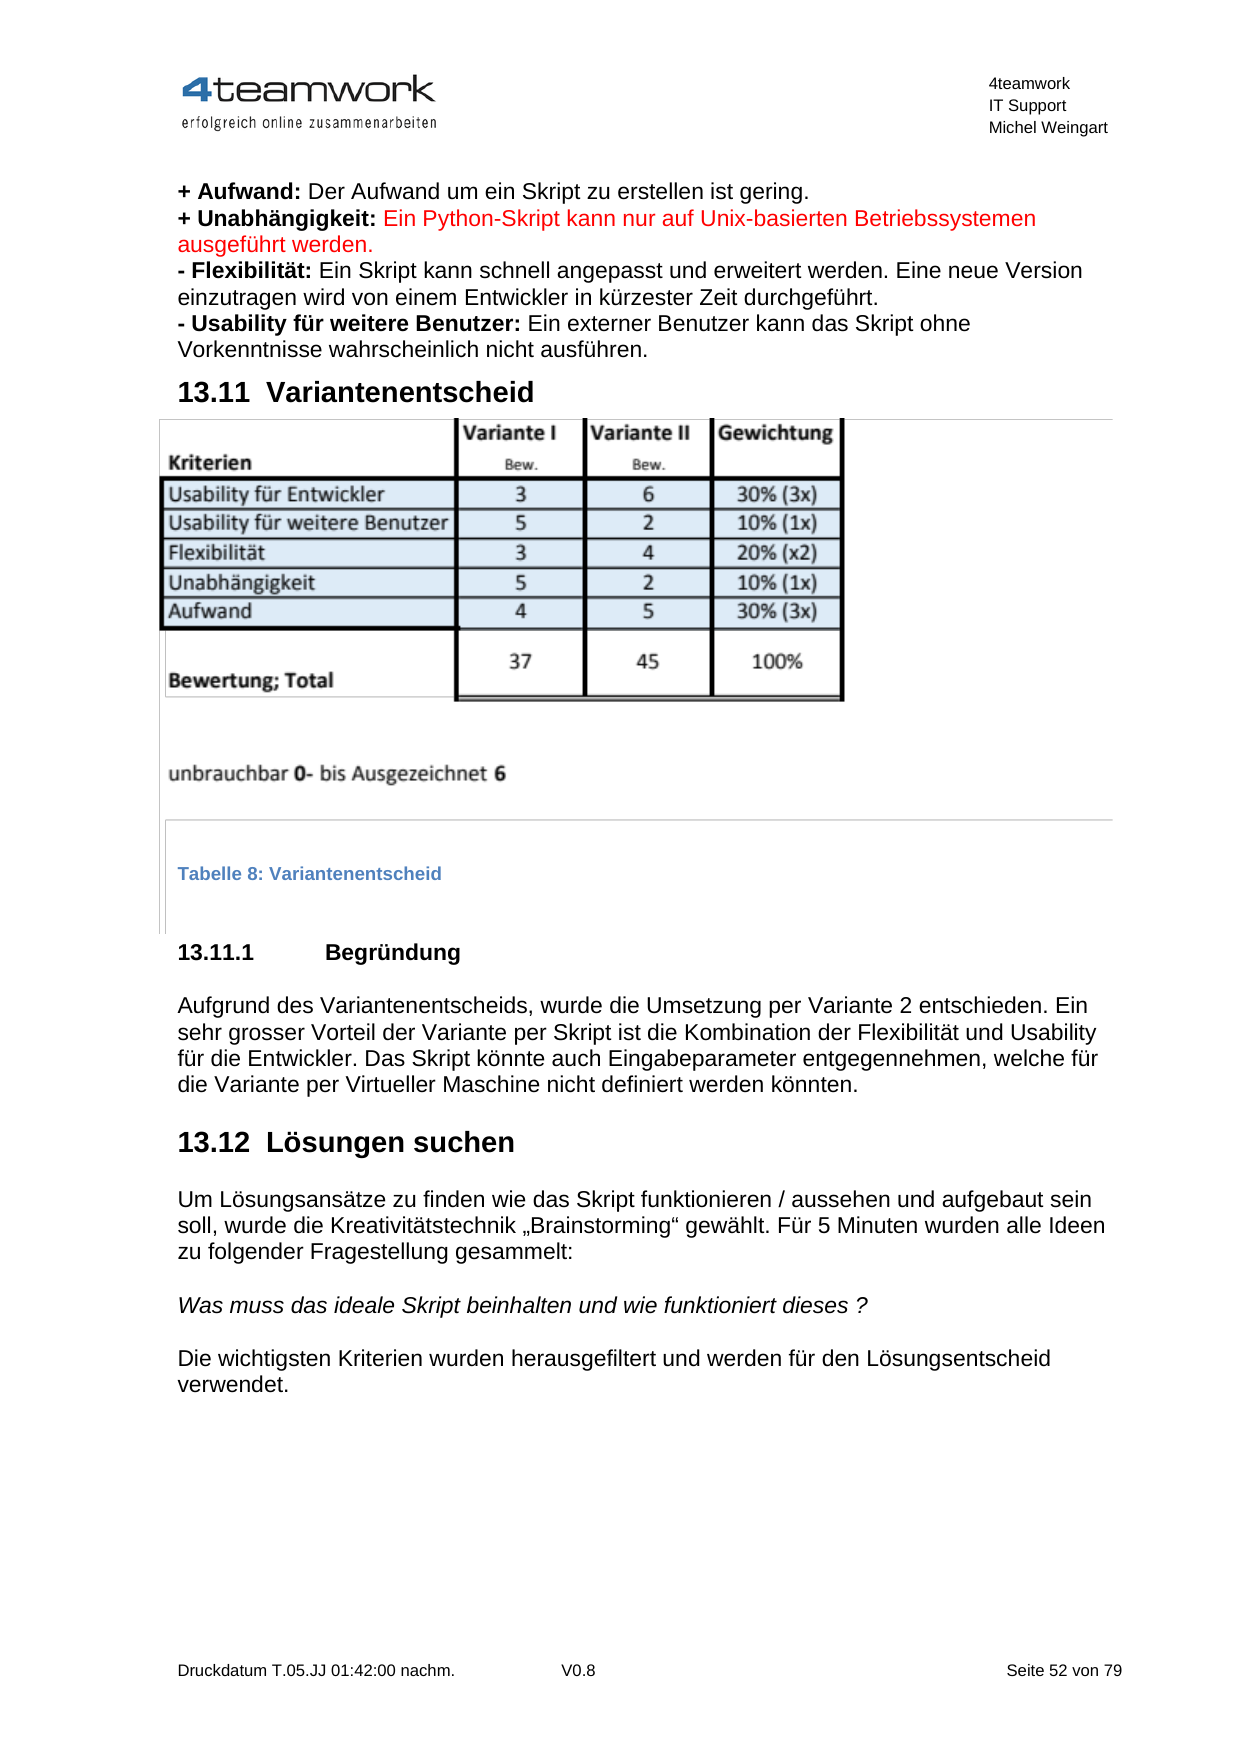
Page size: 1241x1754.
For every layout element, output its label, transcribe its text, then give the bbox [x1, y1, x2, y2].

picture [177, 69, 440, 134]
subtitle Lösungen suchen [177, 1125, 1122, 1158]
text - Flexibilität: Ein Skript kann schnell angepasst und erweitert werden. Eine neue Version einzutragen wird von einem Entwickler in kürzester Zeit durchgeführt. [177, 257, 1122, 310]
text Tabelle 8: Variantenentscheid [177, 863, 1122, 885]
text Die wichtigsten Kriterien wurden herausgefiltert und werden für den Lösungsentscheid verwendet. [177, 1345, 1122, 1398]
text + Aufwand: Der Aufwand um ein Skript zu erstellen ist gering. [177, 178, 1122, 204]
text Was muss das ideale Skript beinhalten und wie funktioniert dieses ? [177, 1292, 1122, 1318]
text - Usability für weitere Benutzer: Ein externer Benutzer kann das Skript ohne Vorkenntnisse wahrscheinlich nicht ausführen. [177, 310, 1122, 363]
text Um Lösungsansätze zu finden wie das Skript funktionieren / aussehen und aufgebaut sein soll, wurde die Kreativitätstechnik „Brainstorming“ gewählt. Für 5 Minuten wurden alle Ideen zu folgender Fragestellung gesammelt: [177, 1186, 1122, 1264]
subtitle Variantenentscheid [177, 375, 1122, 409]
subtitle Begründung [177, 939, 1122, 965]
text Aufgrund des Variantenentscheids, wurde die Umsetzung per Variante 2 entschieden. Ein sehr grosser Vorteil der Variante per Skript ist die Kombination der Flexibilität und Usability für die Entwickler. Das Skript könnte auch Eingabeparameter entgegennehmen, welche für die Variante per Virtueller Maschine nicht definiert werden könnten. [177, 992, 1122, 1098]
text + Unabhängigkeit: Ein Python-Skript kann nur auf Unix-basierten Betriebssystemen ausgeführt werden. [177, 204, 1122, 257]
